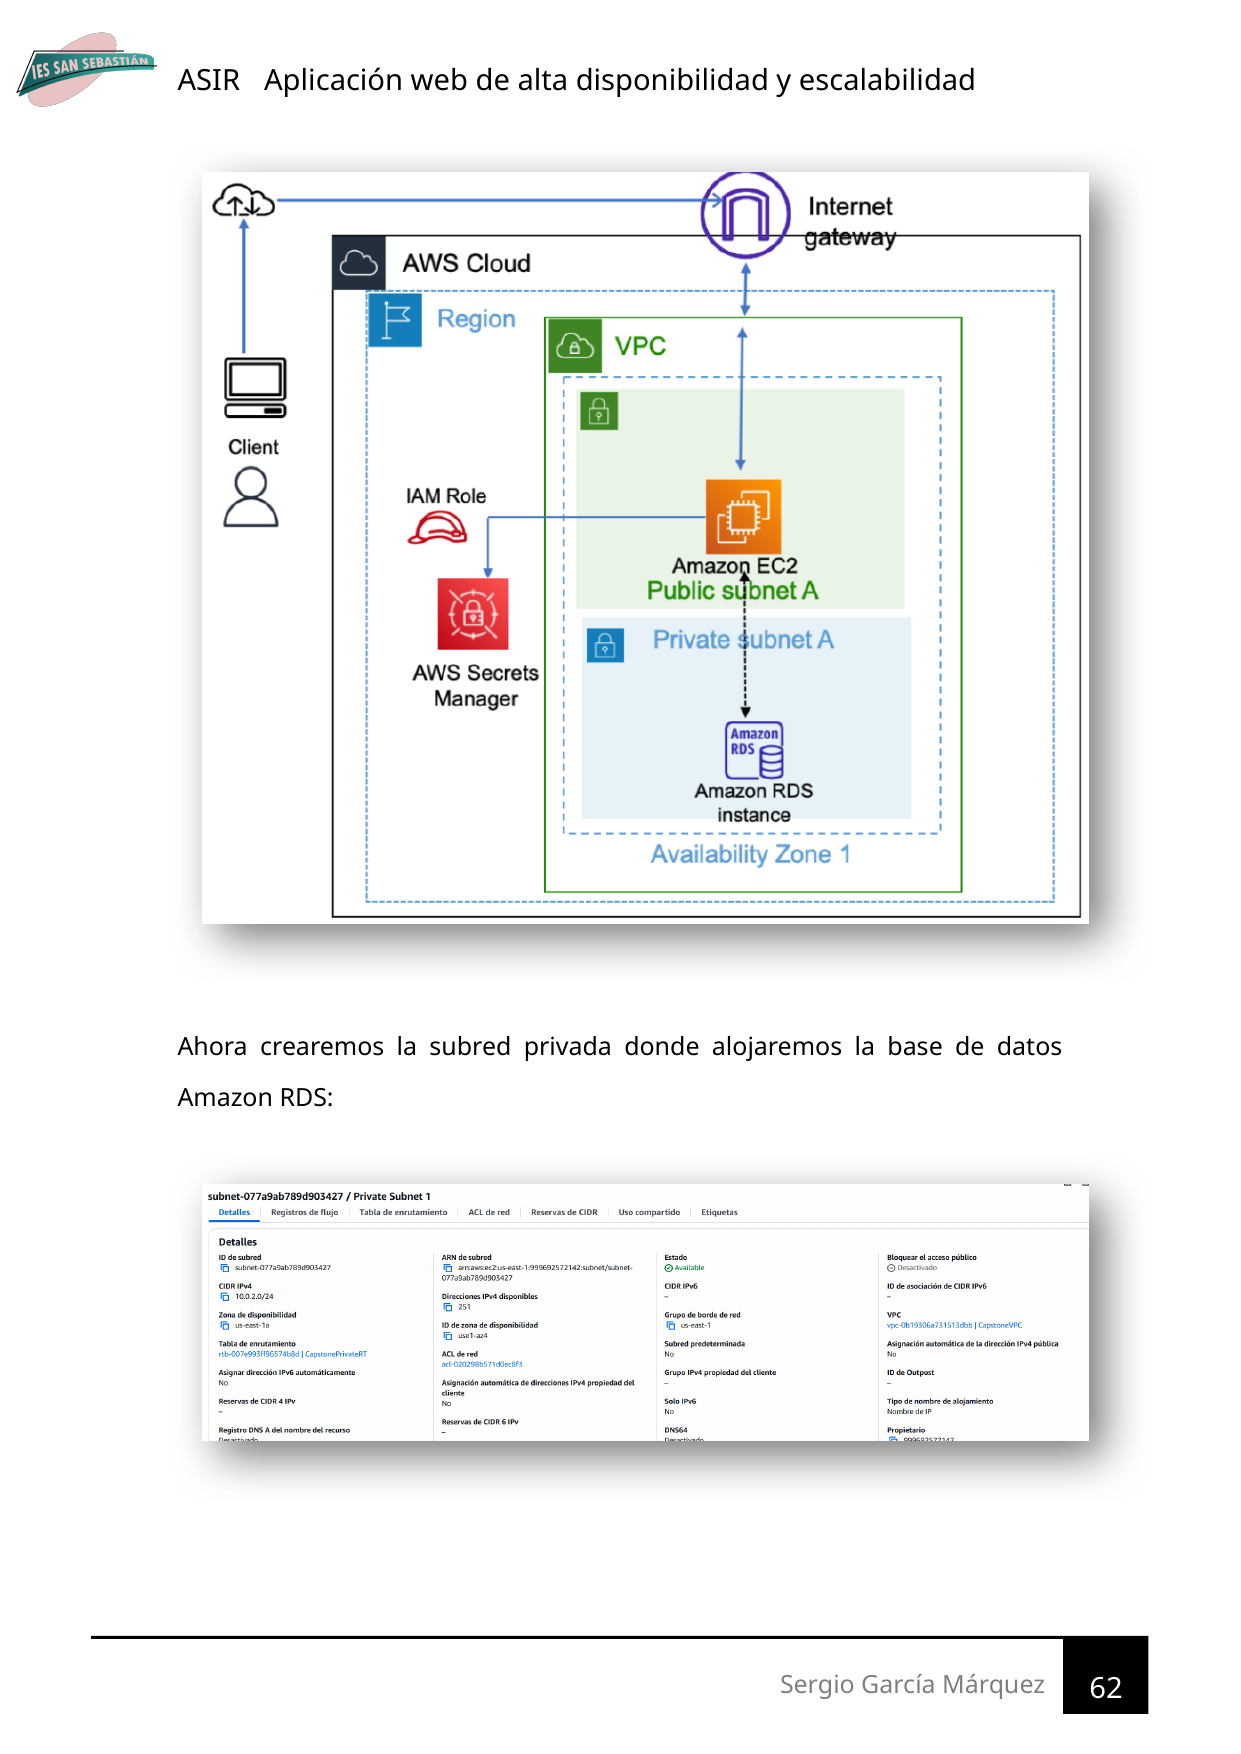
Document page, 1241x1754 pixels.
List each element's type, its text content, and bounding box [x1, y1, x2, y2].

text Ahora crearemos la subred privada donde alojaremos la base de datos Amazon RDS: [177, 1028, 1063, 1113]
picture [202, 172, 1089, 924]
picture [202, 1184, 1089, 1441]
picture [14, 32, 159, 107]
